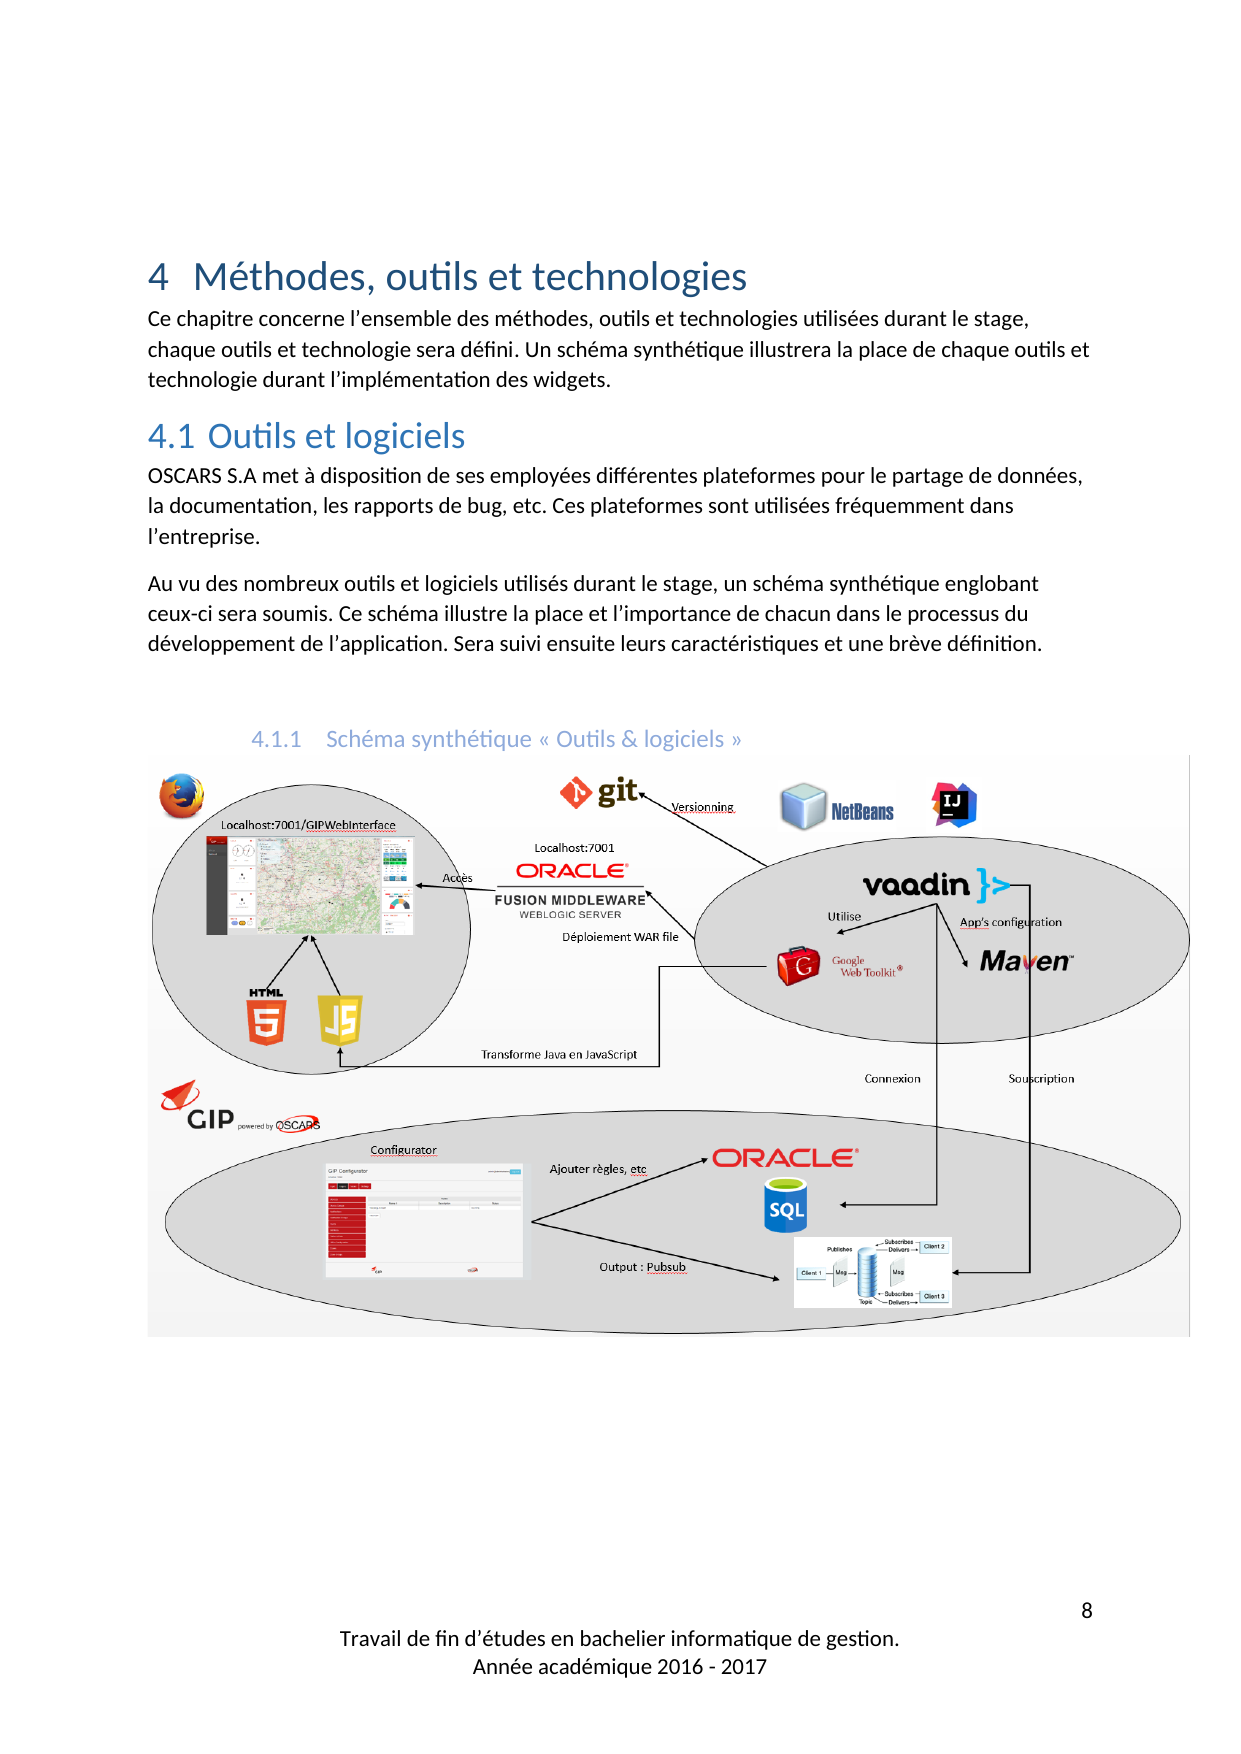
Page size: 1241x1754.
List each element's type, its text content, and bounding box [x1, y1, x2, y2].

text OSCARS S.A met à disposition de ses employées différentes plateformes pour le partage de données, la documentation, les rapports de bug, etc. Ces plateformes sont utilisées fréquemment dans l’entreprise. [148, 461, 1093, 550]
text Outils et logiciels [148, 412, 1093, 458]
text Schéma synthétique « Outils & logiciels » [251, 723, 1093, 753]
text Au vu des nombreux outils et logiciels utilisés durant le stage, un schéma synthétique englobant ceux-ci sera soumis. Ce schéma illustre la place et l’importance de chacun dans le processus du développement de l’application. Sera suivi ensuite leurs caractéristiques et une brève définition. [148, 569, 1093, 657]
text Méthodes, outils et technologies [148, 250, 1093, 301]
text Ce chapitre concerne l’ensemble des méthodes, outils et technologies utilisées durant le stage, chaque outils et technologie sera défini. Un schéma synthétique illustrera la place de chaque outils et technologie durant l’implémentation des widgets. [148, 304, 1093, 393]
picture [147, 755, 1191, 1337]
